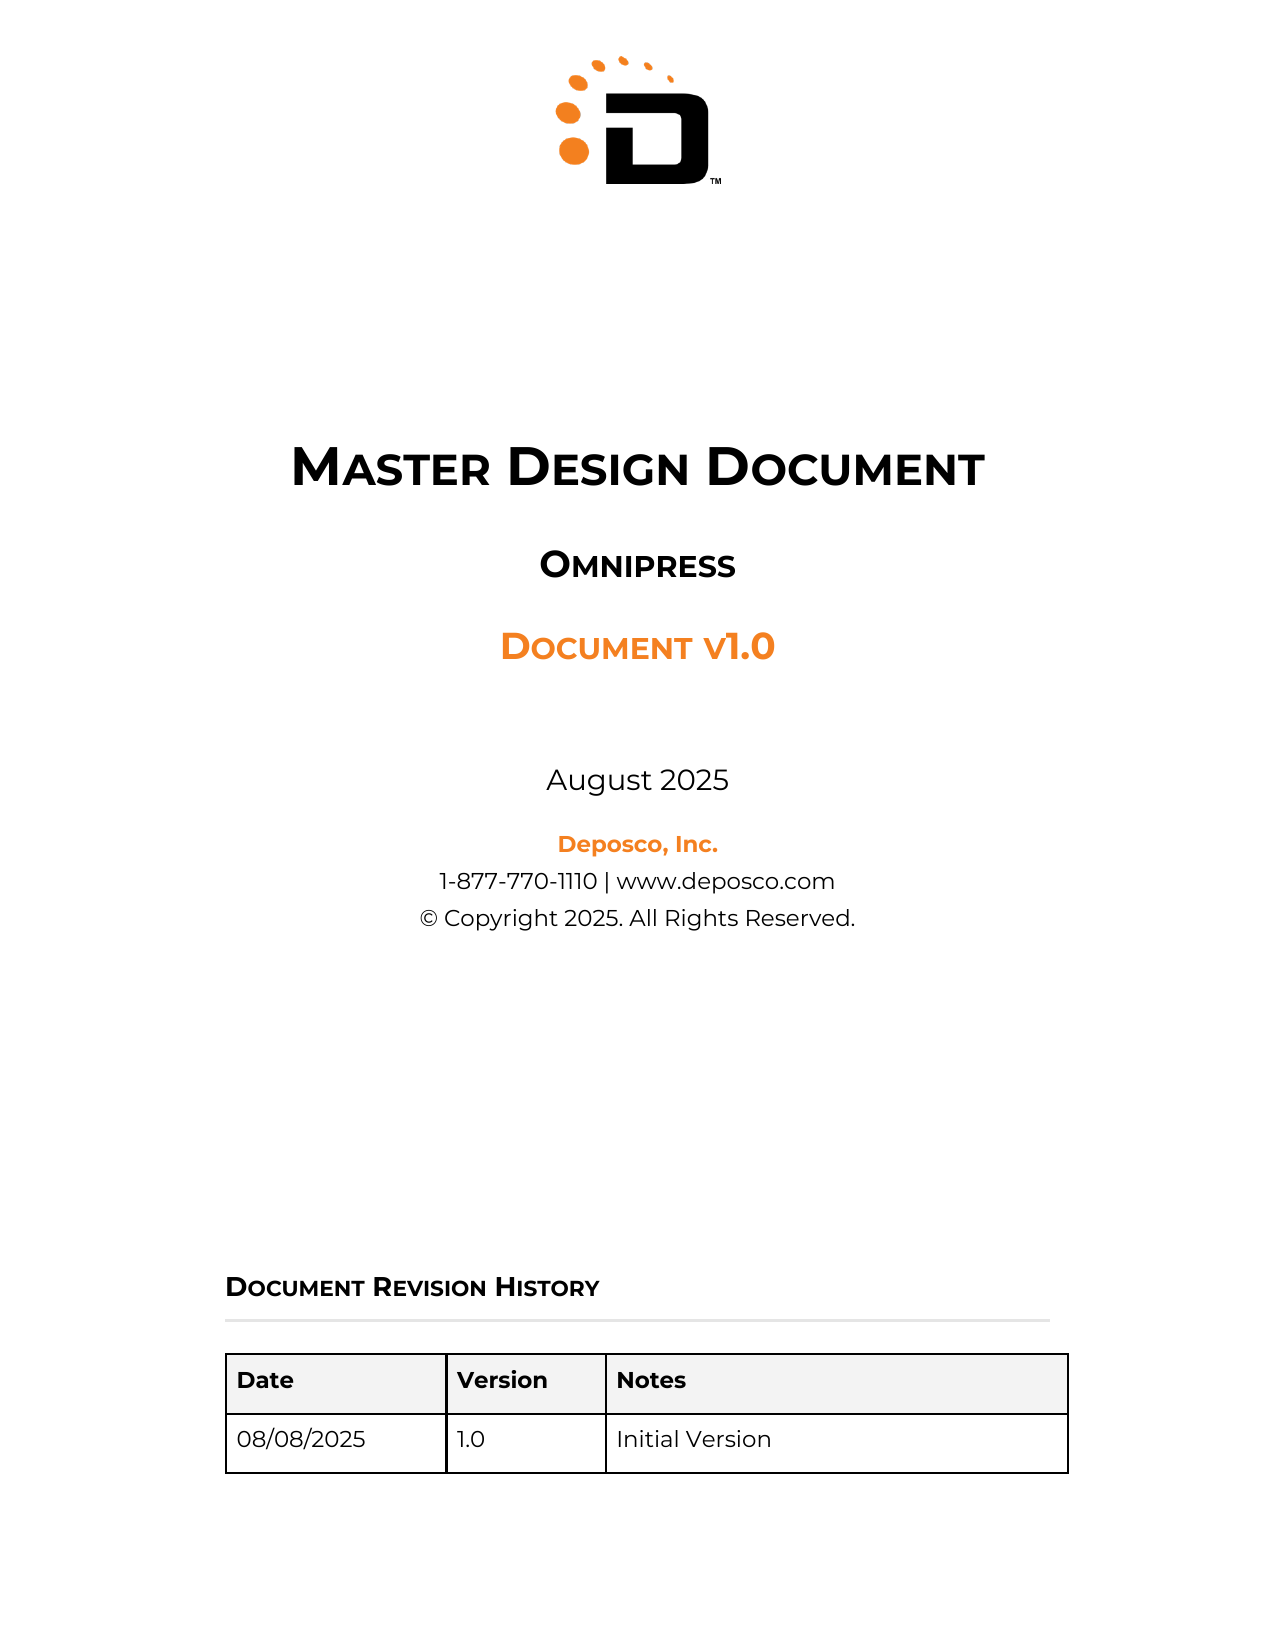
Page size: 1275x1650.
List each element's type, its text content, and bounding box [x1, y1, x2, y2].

text Deposco, Inc. 1-877-770-1110 | www.deposco.com © Copyright 2025. All Rights Reserved. [225, 830, 1050, 932]
table_header Notes [607, 1355, 1067, 1413]
table_header Version [448, 1355, 605, 1413]
picture [555, 56, 721, 184]
table_cell 08/08/2025 [227, 1415, 445, 1472]
text Document v1.0 [225, 623, 1050, 668]
text August 2025 [225, 762, 1050, 798]
subtitle Document Revision History [225, 1270, 1050, 1319]
text Omnipress [225, 541, 1050, 587]
table_cell Initial Version [607, 1415, 1067, 1472]
text Master Design Document [225, 433, 1050, 499]
table_cell 1.0 [448, 1415, 605, 1472]
table_header Date [227, 1355, 445, 1413]
